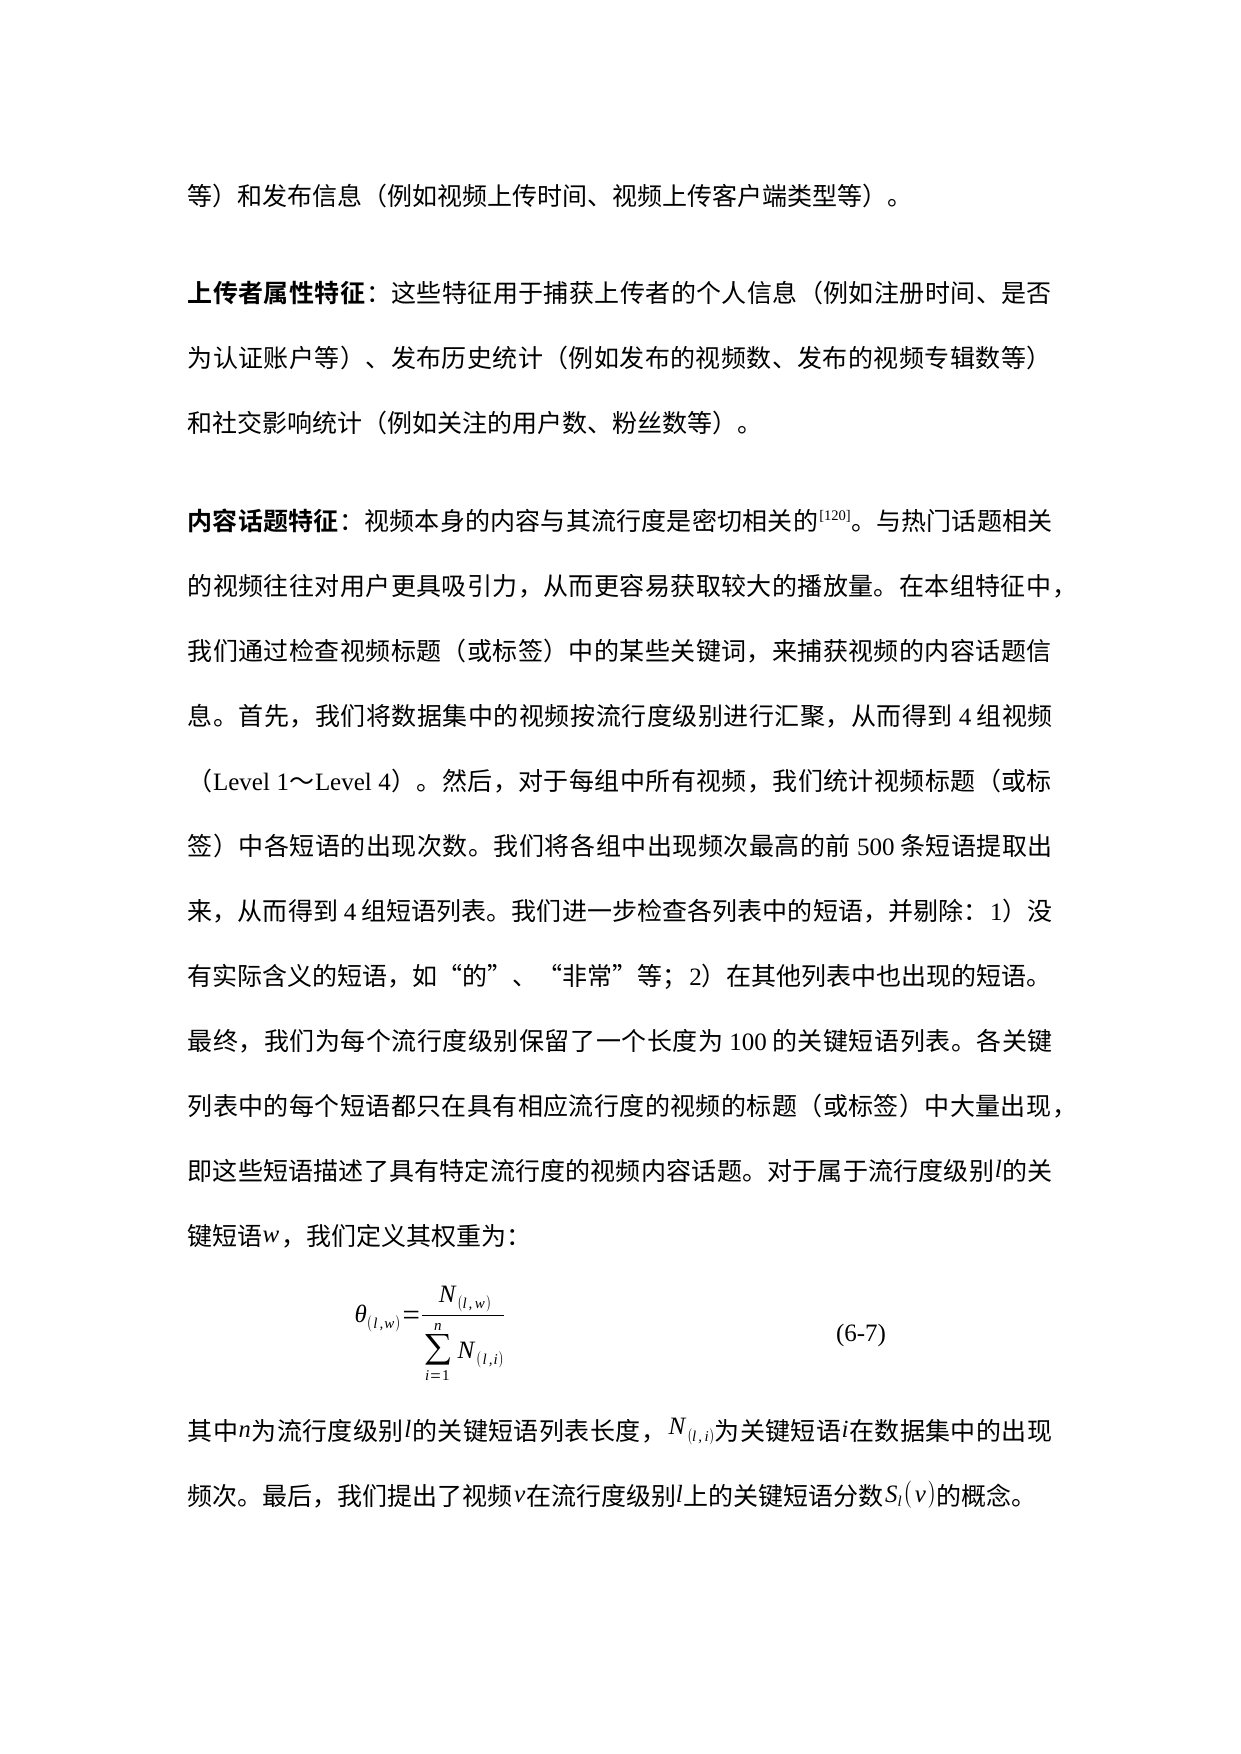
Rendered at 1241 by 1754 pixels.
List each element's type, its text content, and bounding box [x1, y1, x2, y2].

text 其中为流行度级别的关键短语列表长度，为关键短语在数据集中的出现频次。最后，我们提出了视频在流行度级别上的关键短语分数的概念。 [187, 1397, 1053, 1527]
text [187, 162, 1053, 227]
text (6-7) [187, 1267, 1053, 1397]
text 内容话题特征：视频本身的内容与其流行度是密切相关的[120]。与热门话题相关的视频往往对用户更具吸引力，从而更容易获取较大的播放量。在本组特征中，我们通过检查视频标题（或标签）中的某些关键词，来捕获视频的内容话题信息。首先，我们将数据集中的视频按流行度级别进行汇聚，从而得到4组视频（Level 1～Level 4）。然后，对于每组中所有视频，我们统计视频标题（或标签）中各短语的出现次数。我们将各组中出现频次最高的前500条短语提取出来，从而得到4组短语列表。我们进一步检查各列表中的短语，并剔除：1）没有实际含义的短语，如“的”、“非常”等；2）在其他列表中也出现的短语。最终，我们为每个流行度级别保留了一个长度为100的关键短语列表。各关键列表中的每个短语都只在具有相应流行度的视频的标题（或标签）中大量出现，即这些短语描述了具有特定流行度的视频内容话题。对于属于流行度级别的关键短语，我们定义其权重为： [187, 487, 1053, 1267]
text 上传者属性特征：这些特征用于捕获上传者的个人信息（例如注册时间、是否为认证账户等）、发布历史统计（例如发布的视频数、发布的视频专辑数等）和社交影响统计（例如关注的用户数、粉丝数等）。 [187, 259, 1053, 454]
